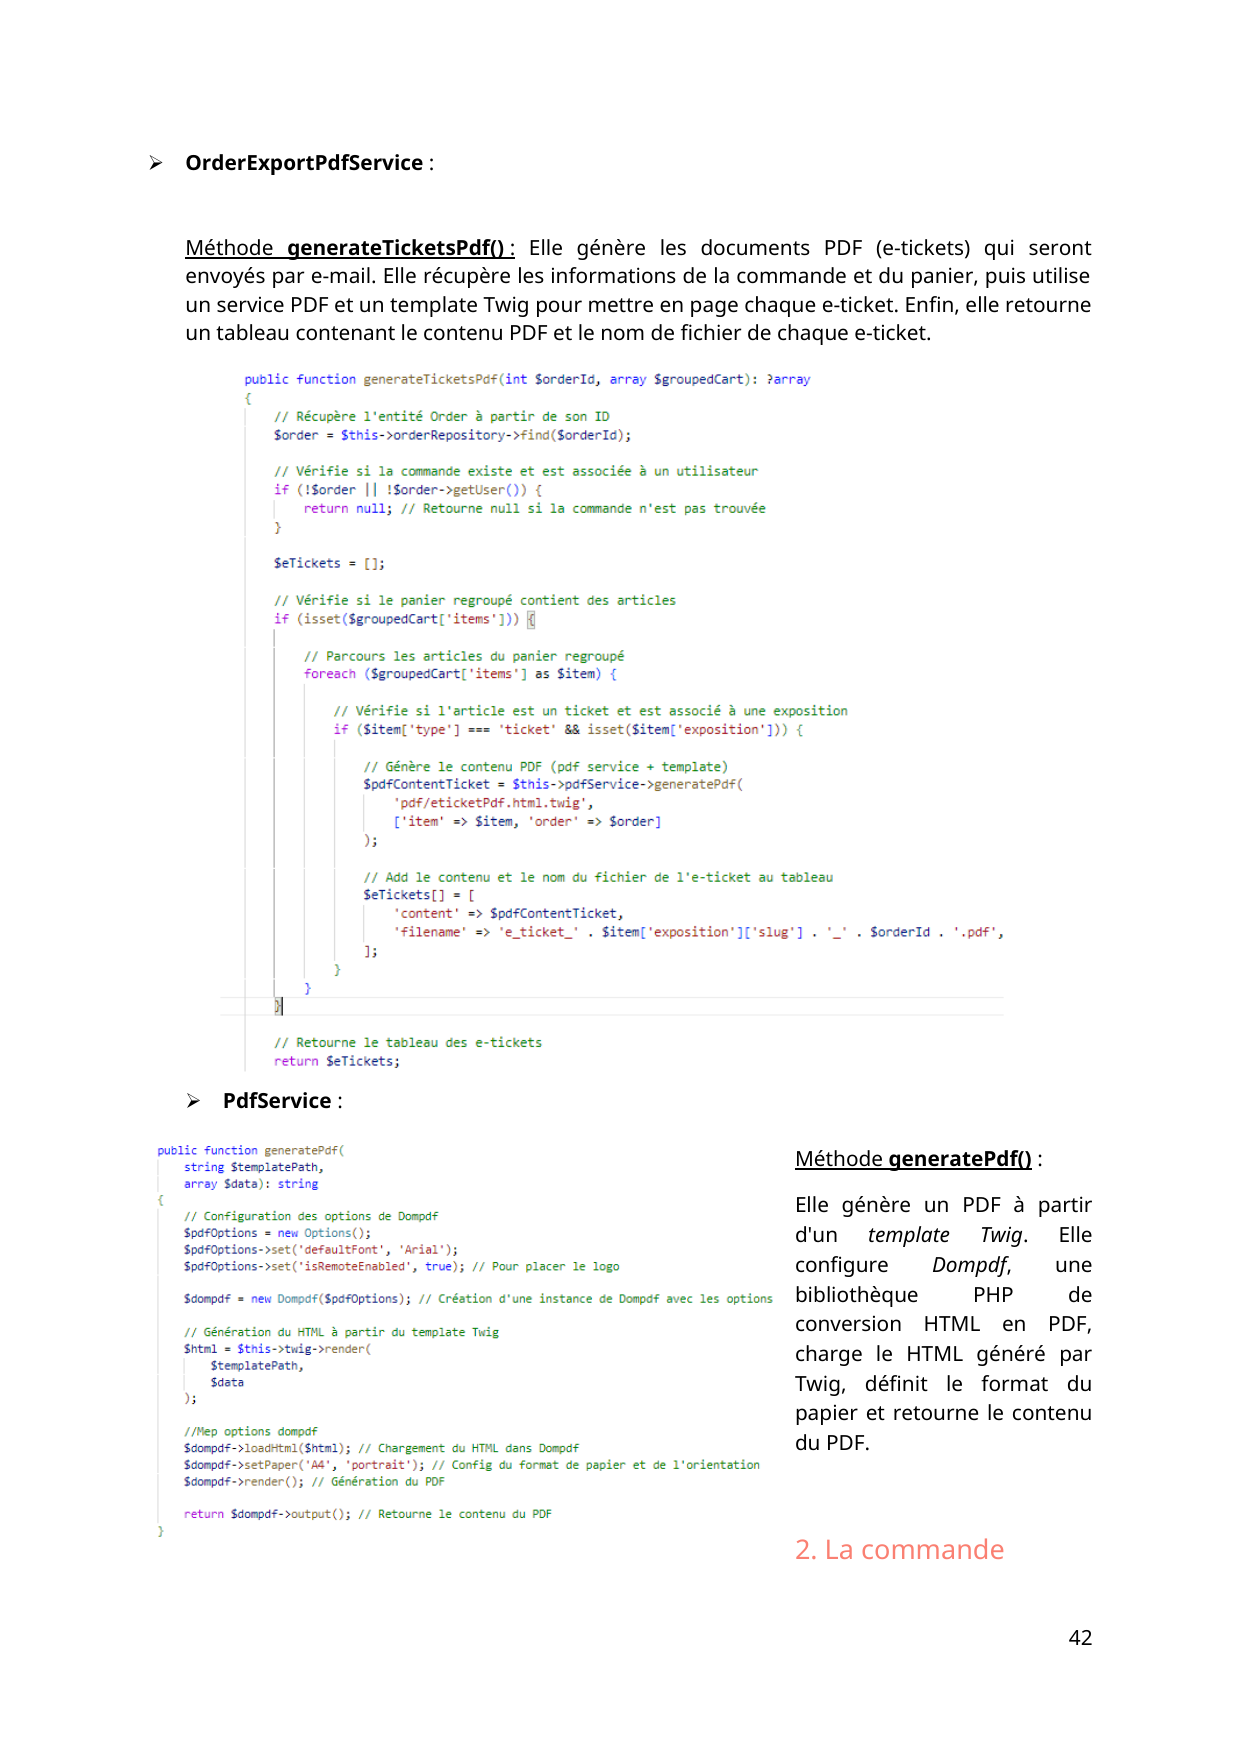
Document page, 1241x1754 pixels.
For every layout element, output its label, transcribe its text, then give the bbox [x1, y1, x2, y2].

text Elle génère un PDF à partir d'un template Twig. Elle configure Dompdf, une bibliothèque PHP de conversion HTML en PDF, charge le HTML généré par Twig, définit le format du papier et retourne le contenu du PDF. [776, 1189, 1092, 1457]
list OrderExportPdfService : [148, 148, 1092, 176]
text Méthode generateTicketsPdf() : Elle génère les documents PDF (e-tickets) qui seront envoyés par e-mail. Elle récupère les informations de la commande et du panier, puis utilise un service PDF et un template Twig pour mettre en page chaque e-ticket. Enfin, elle retourne un tableau contenant le contenu PDF et le nom de fichier de chaque e-ticket. [185, 233, 1092, 347]
picture [219, 371, 1003, 1071]
picture [147, 1145, 776, 1536]
text Méthode generatePdf() : [148, 1143, 1092, 1173]
subtitle 2. La commande [148, 1530, 1092, 1567]
list PdfService : [185, 1086, 1092, 1114]
